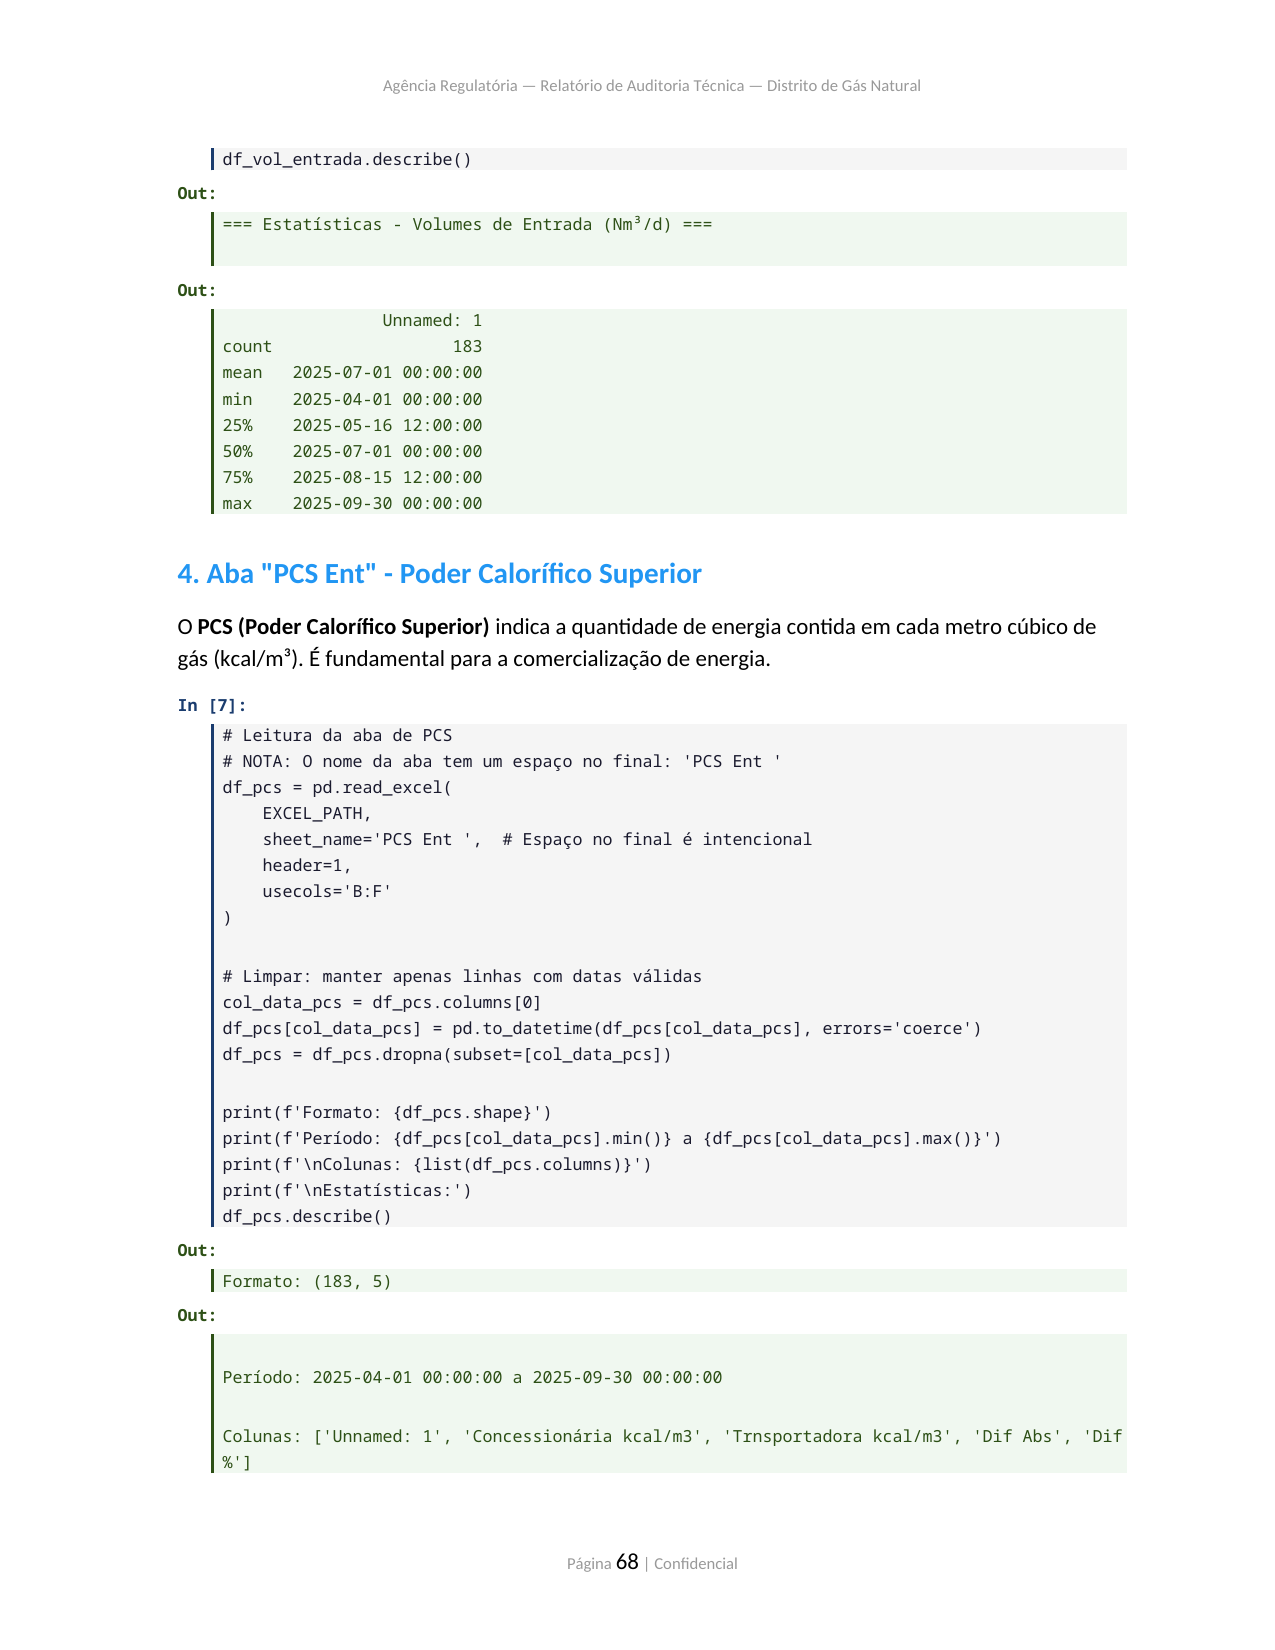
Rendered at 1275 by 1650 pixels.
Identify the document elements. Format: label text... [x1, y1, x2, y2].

text 25% 2025-05-16 12:00:00 [214, 413, 1127, 436]
text max 2025-09-30 00:00:00 [214, 491, 1127, 514]
text Out: [177, 1239, 1127, 1262]
text ) [214, 906, 1127, 929]
text # Leitura da aba de PCS [214, 724, 1127, 746]
text === Estatísticas - Volumes de Entrada (Nm³/d) === [214, 212, 1127, 235]
subtitle 4. Aba "PCS Ent" - Poder Calorífico Superior [177, 555, 1127, 590]
text EXCEL_PATH, [214, 802, 1127, 824]
text O PCS (Poder Calorífico Superior) indica a quantidade de energia contida em cada metro cúbico de gás (kcal/m³). É fundamental para a comercialização de energia. [177, 612, 1127, 673]
text print(f'\nEstatísticas:') [214, 1179, 1127, 1201]
text Formato: (183, 5) [214, 1269, 1127, 1292]
text Unnamed: 1 [214, 309, 1127, 332]
text df_vol_entrada.describe() [214, 148, 1127, 170]
text min 2025-04-01 00:00:00 [214, 387, 1127, 410]
text df_pcs = pd.read_excel( [214, 776, 1127, 798]
text 75% 2025-08-15 12:00:00 [214, 465, 1127, 488]
text df_pcs[col_data_pcs] = pd.to_datetime(df_pcs[col_data_pcs], errors='coerce') [214, 1016, 1127, 1039]
text df_pcs.describe() [214, 1205, 1127, 1227]
text header=1, [214, 854, 1127, 877]
text Out: [177, 279, 1127, 301]
text In [7]: [177, 693, 1127, 716]
text Out: [177, 182, 1127, 205]
text col_data_pcs = df_pcs.columns[0] [214, 990, 1127, 1013]
text count 183 [214, 335, 1127, 358]
text print(f'Formato: {df_pcs.shape}') [214, 1101, 1127, 1123]
text print(f'\nColunas: {list(df_pcs.columns)}') [214, 1153, 1127, 1175]
text Período: 2025-04-01 00:00:00 a 2025-09-30 00:00:00 [214, 1366, 1127, 1389]
text df_pcs = df_pcs.dropna(subset=[col_data_pcs]) [214, 1042, 1127, 1065]
text usecols='B:F' [214, 880, 1127, 903]
text # Limpar: manter apenas linhas com datas válidas [214, 964, 1127, 987]
text sheet_name='PCS Ent ', # Espaço no final é intencional [214, 828, 1127, 851]
text print(f'Período: {df_pcs[col_data_pcs].min()} a {df_pcs[col_data_pcs].max()}') [214, 1127, 1127, 1149]
text # NOTA: O nome da aba tem um espaço no final: 'PCS Ent ' [214, 750, 1127, 772]
text 50% 2025-07-01 00:00:00 [214, 439, 1127, 462]
text mean 2025-07-01 00:00:00 [214, 361, 1127, 384]
text Out: [177, 1304, 1127, 1326]
text Colunas: ['Unnamed: 1', 'Concessionária kcal/m3', 'Trnsportadora kcal/m3', 'Dif Abs', 'Dif %'] [214, 1424, 1127, 1473]
